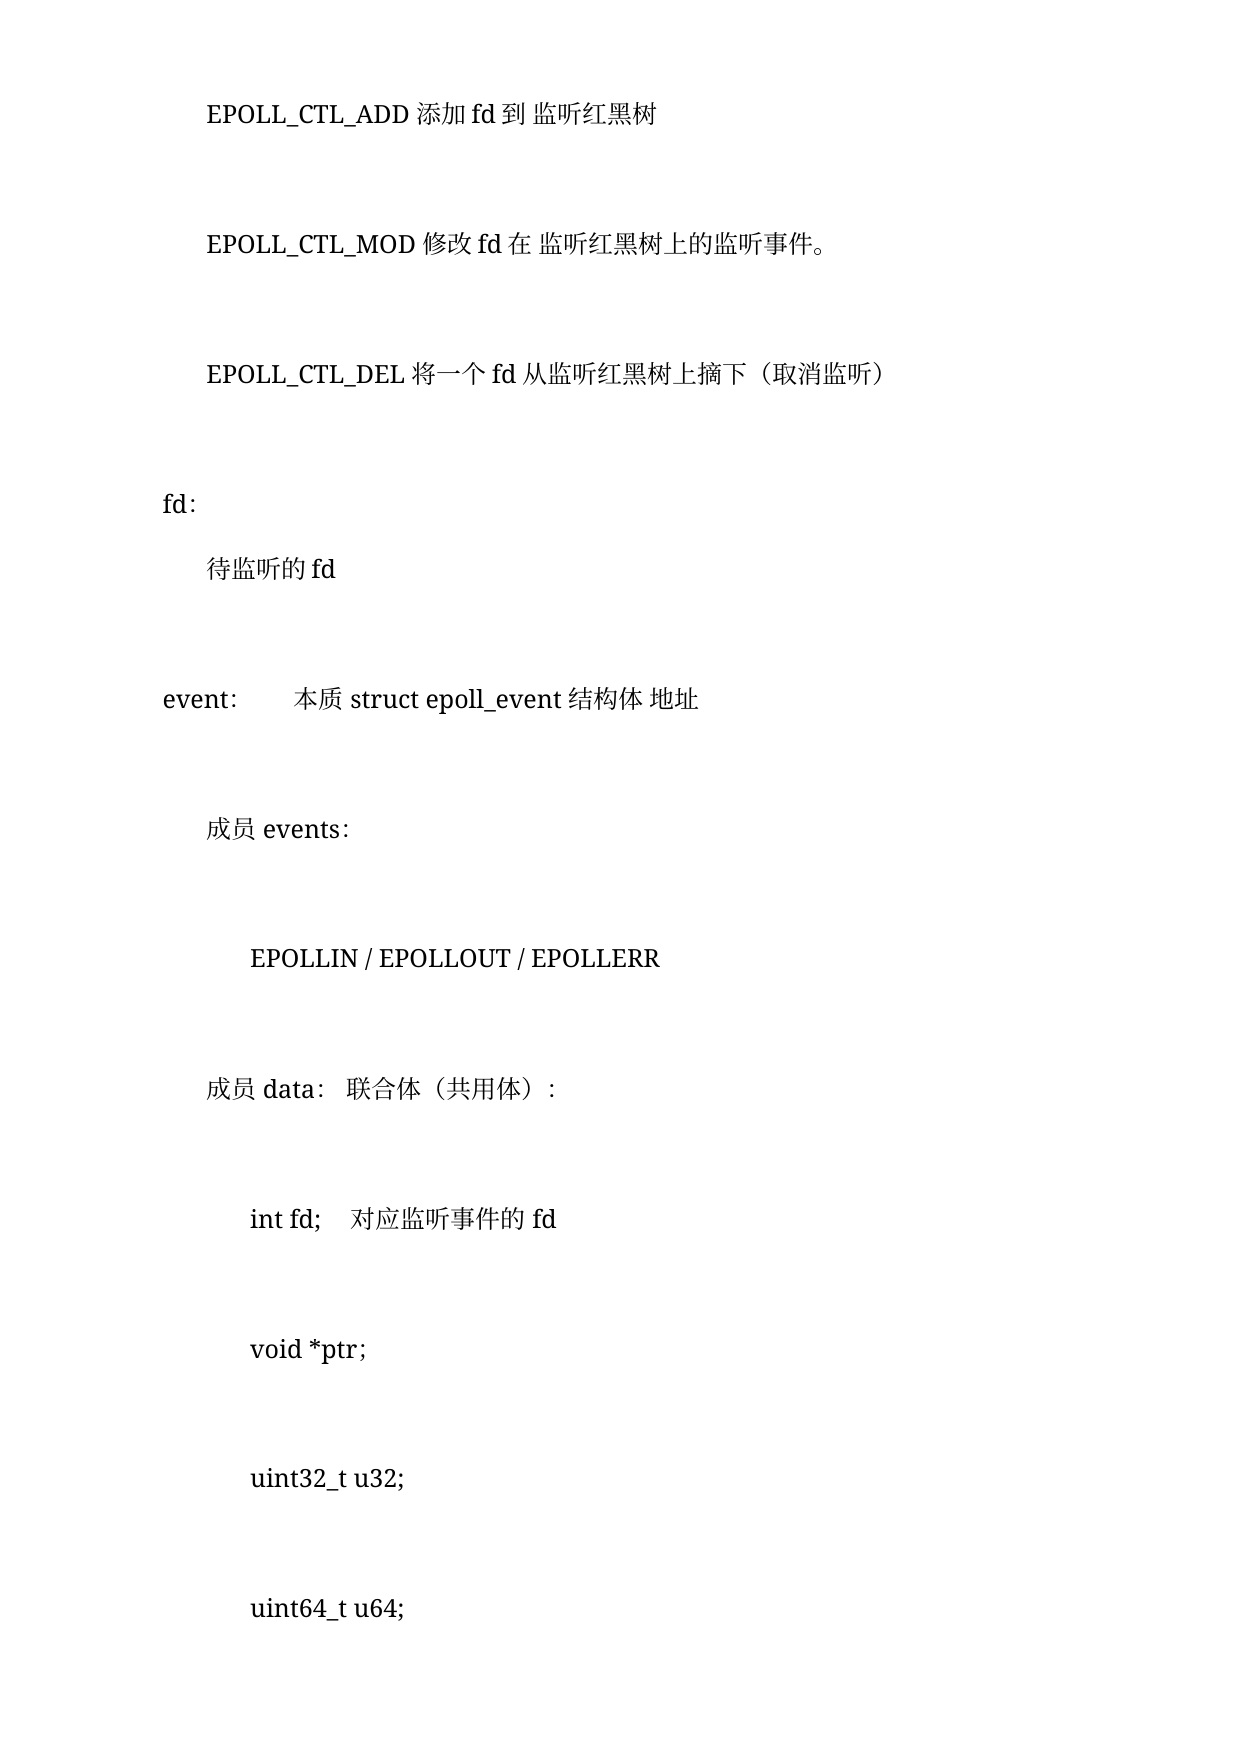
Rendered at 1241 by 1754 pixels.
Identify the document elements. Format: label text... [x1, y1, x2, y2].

text EPOLL_CTL_MOD 修改fd在 监听红黑树上的监听事件。 [75, 211, 1165, 276]
text void *ptr； [75, 1316, 1165, 1381]
text uint64_t u64; [75, 1576, 1165, 1641]
text int fd; 对应监听事件的 fd [75, 1186, 1165, 1251]
text uint32_t u32; [75, 1446, 1165, 1511]
text 待监听的fd [75, 536, 1165, 601]
text EPOLL_CTL_DEL 将一个fd 从监听红黑树上摘下（取消监听） [75, 341, 1165, 406]
text event： 本质 struct epoll_event 结构体 地址 [75, 666, 1165, 731]
text 成员 data： 联合体（共用体）： [75, 1056, 1165, 1121]
text EPOLL_CTL_ADD 添加fd到 监听红黑树 [75, 81, 1165, 146]
text fd： [75, 471, 1165, 536]
text 成员 events： [75, 796, 1165, 861]
text EPOLLIN / EPOLLOUT / EPOLLERR [75, 926, 1165, 991]
